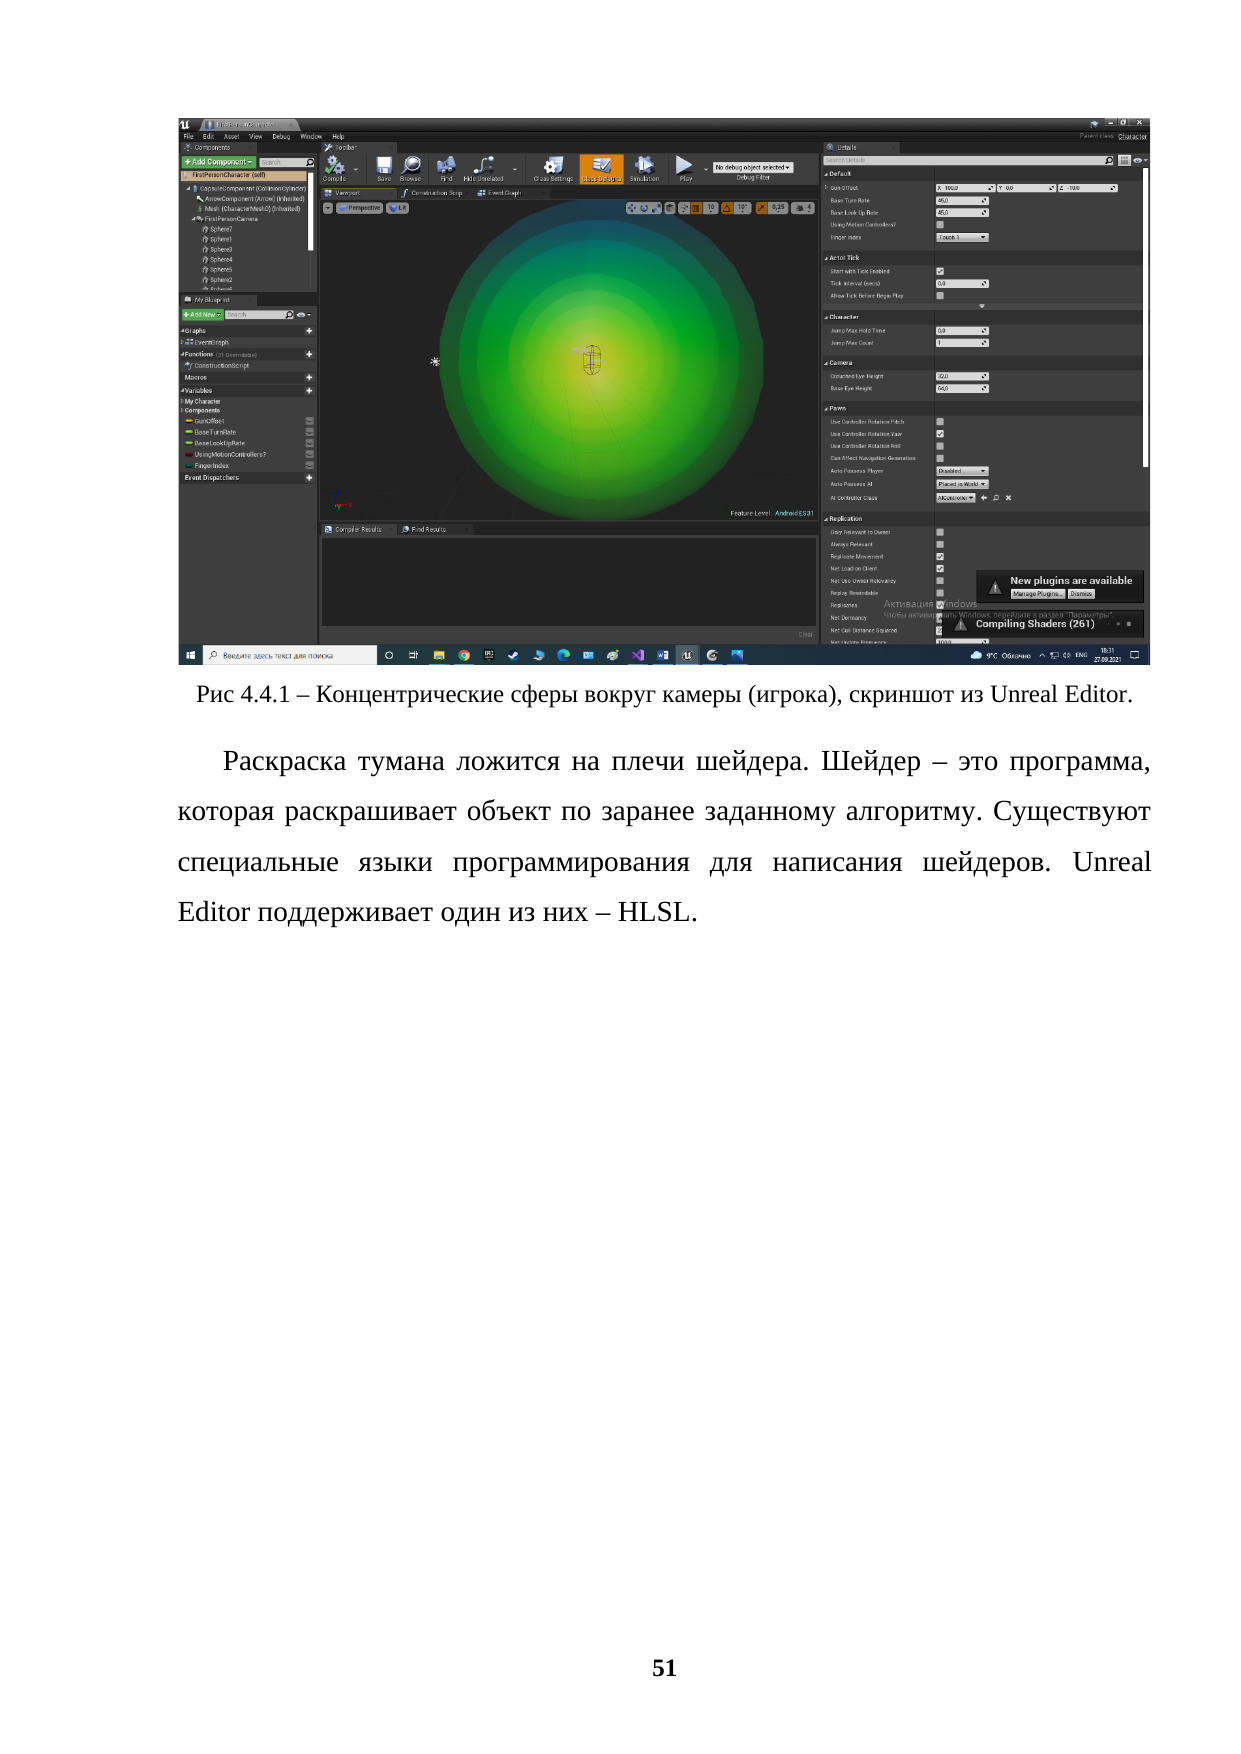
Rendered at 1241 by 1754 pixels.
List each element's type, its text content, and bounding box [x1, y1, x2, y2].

text Раскраска тумана ложится на плечи шейдера. Шейдер – это программа, которая раскрашивает объект по заранее заданному алгоритму. Существуют специальные языки программирования для написания шейдеров. Unreal Editor поддерживает один из них – HLSL. [177, 743, 1152, 927]
picture [178, 118, 1151, 665]
